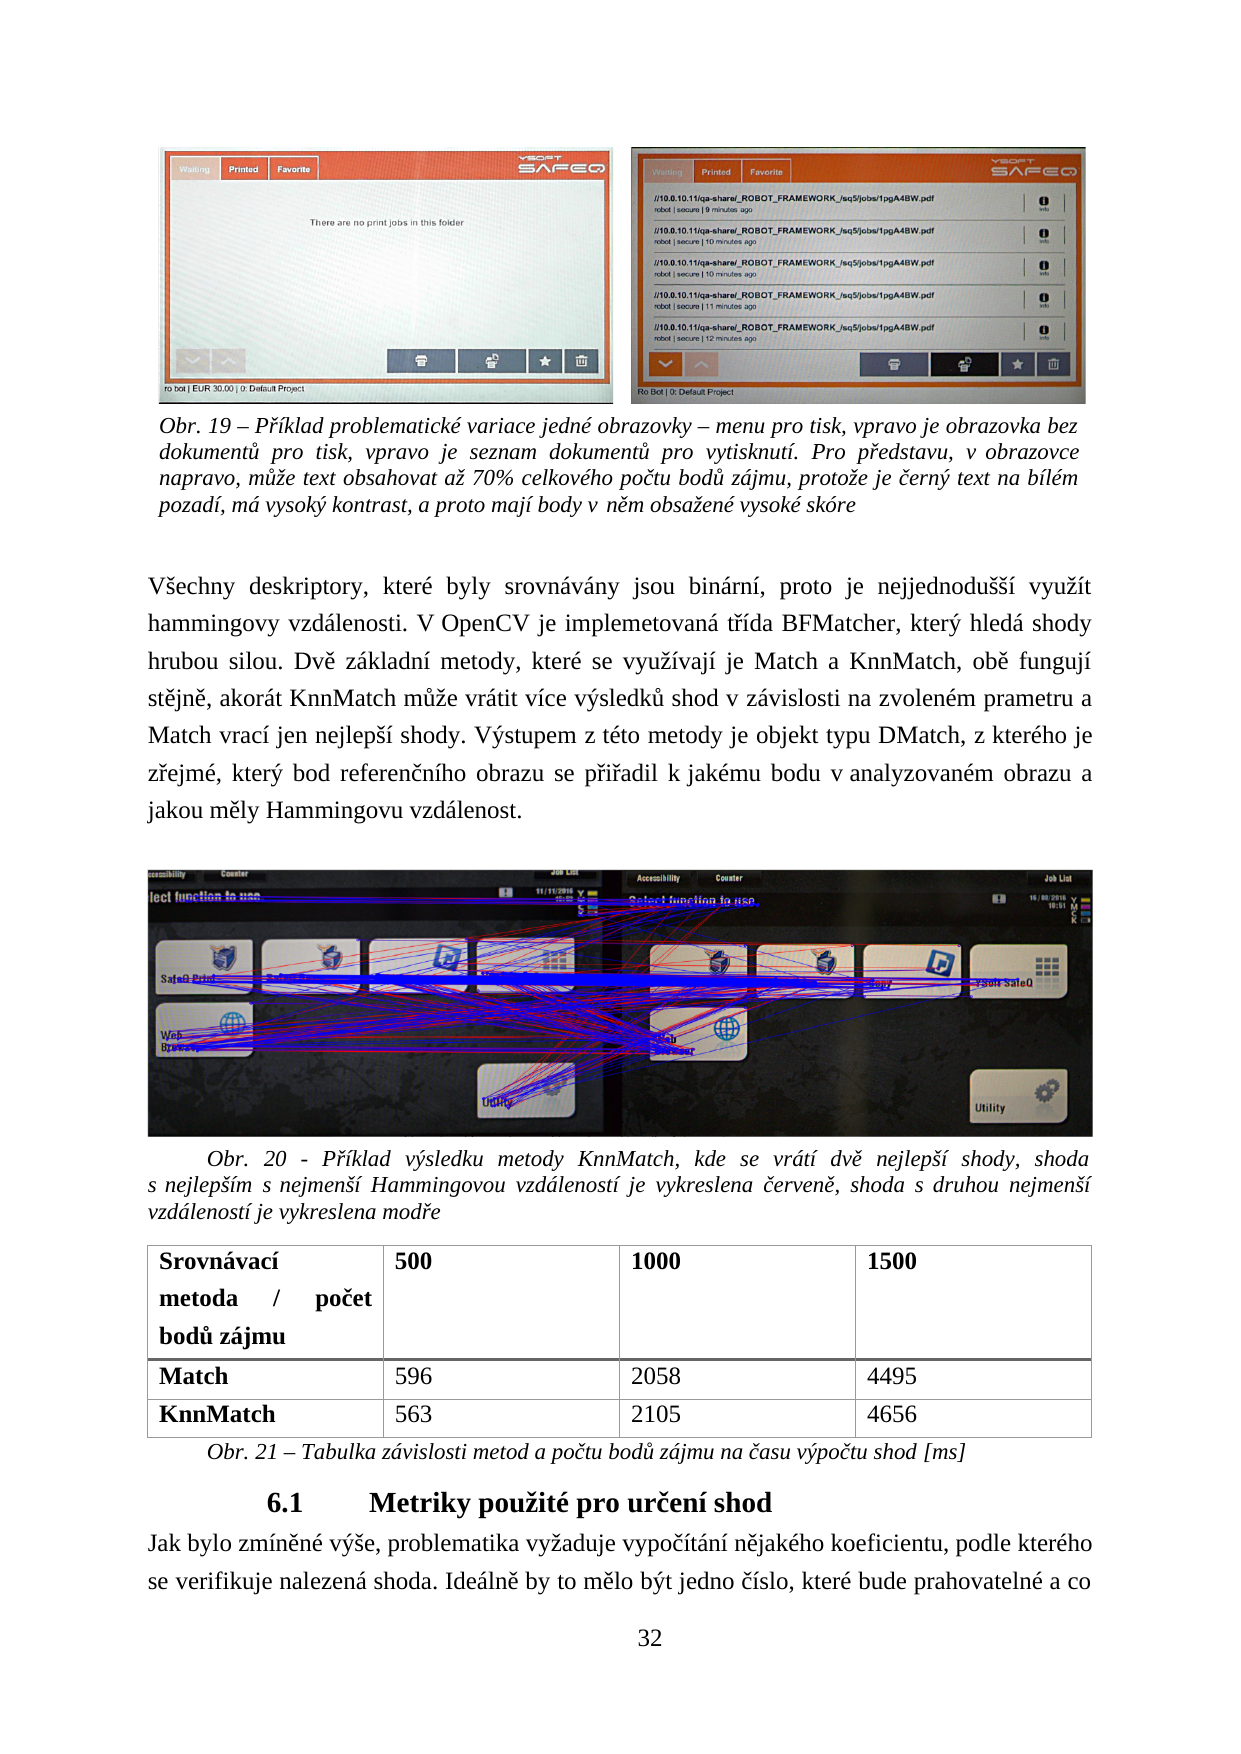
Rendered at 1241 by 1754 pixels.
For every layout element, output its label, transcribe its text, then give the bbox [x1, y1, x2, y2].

text Všechny deskriptory, které byly srovnávány jsou binární, proto je nejjednodušší využít hammingovy vzdálenosti. V OpenCV je implemetovaná třída BFMatcher, který hledá shody hrubou silou. Dvě základní metody, které se využívají je Match a KnnMatch, obě fungují stějně, akorát KnnMatch může vrátit více výsledků shod v závislosti na zvoleném prametru a Match vrací jen nejlepší shody. Výstupem z této metody je objekt typu DMatch, z kterého je zřejmé, který bod referenčního obrazu se přiřadil k jakému bodu v analyzovaném obrazu a jakou měly Hammingovu vzdálenost. [148, 571, 1093, 824]
table_header Srovnávací metoda / počet bodů zájmu [148, 1246, 383, 1358]
table_cell Match [148, 1361, 383, 1398]
picture [147, 869, 1093, 1137]
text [148, 1528, 1093, 1594]
table_header 1500 [856, 1246, 1091, 1358]
table_header [620, 148, 1093, 412]
table_header 500 [384, 1246, 619, 1358]
table_cell 4495 [856, 1361, 1091, 1398]
table_cell 4656 [856, 1400, 1091, 1437]
picture [158, 147, 614, 404]
picture [631, 147, 1086, 404]
table_header 1000 [620, 1246, 855, 1358]
table_cell Obr. 19 – Příklad problematické variace jedné obrazovky – menu pro tisk, vpravo je obrazovka bez dokumentů pro tisk, vpravo je seznam dokumentů pro vytisknutí. Pro představu, v obrazovce napravo, může text obsahovat až 70% celkového počtu bodů zájmu, protože je černý text na bílém pozadí, má vysoký kontrast, a proto mají body v něm obsažené vysoké skóre [148, 412, 1093, 517]
table_cell KnnMatch [148, 1400, 383, 1437]
table_header [148, 148, 620, 412]
subtitle Metriky použité pro určení shod [208, 1485, 1093, 1518]
table_cell 2105 [620, 1400, 855, 1437]
table_cell 2058 [620, 1361, 855, 1398]
table_cell 563 [384, 1400, 619, 1437]
table_cell 596 [384, 1361, 619, 1398]
